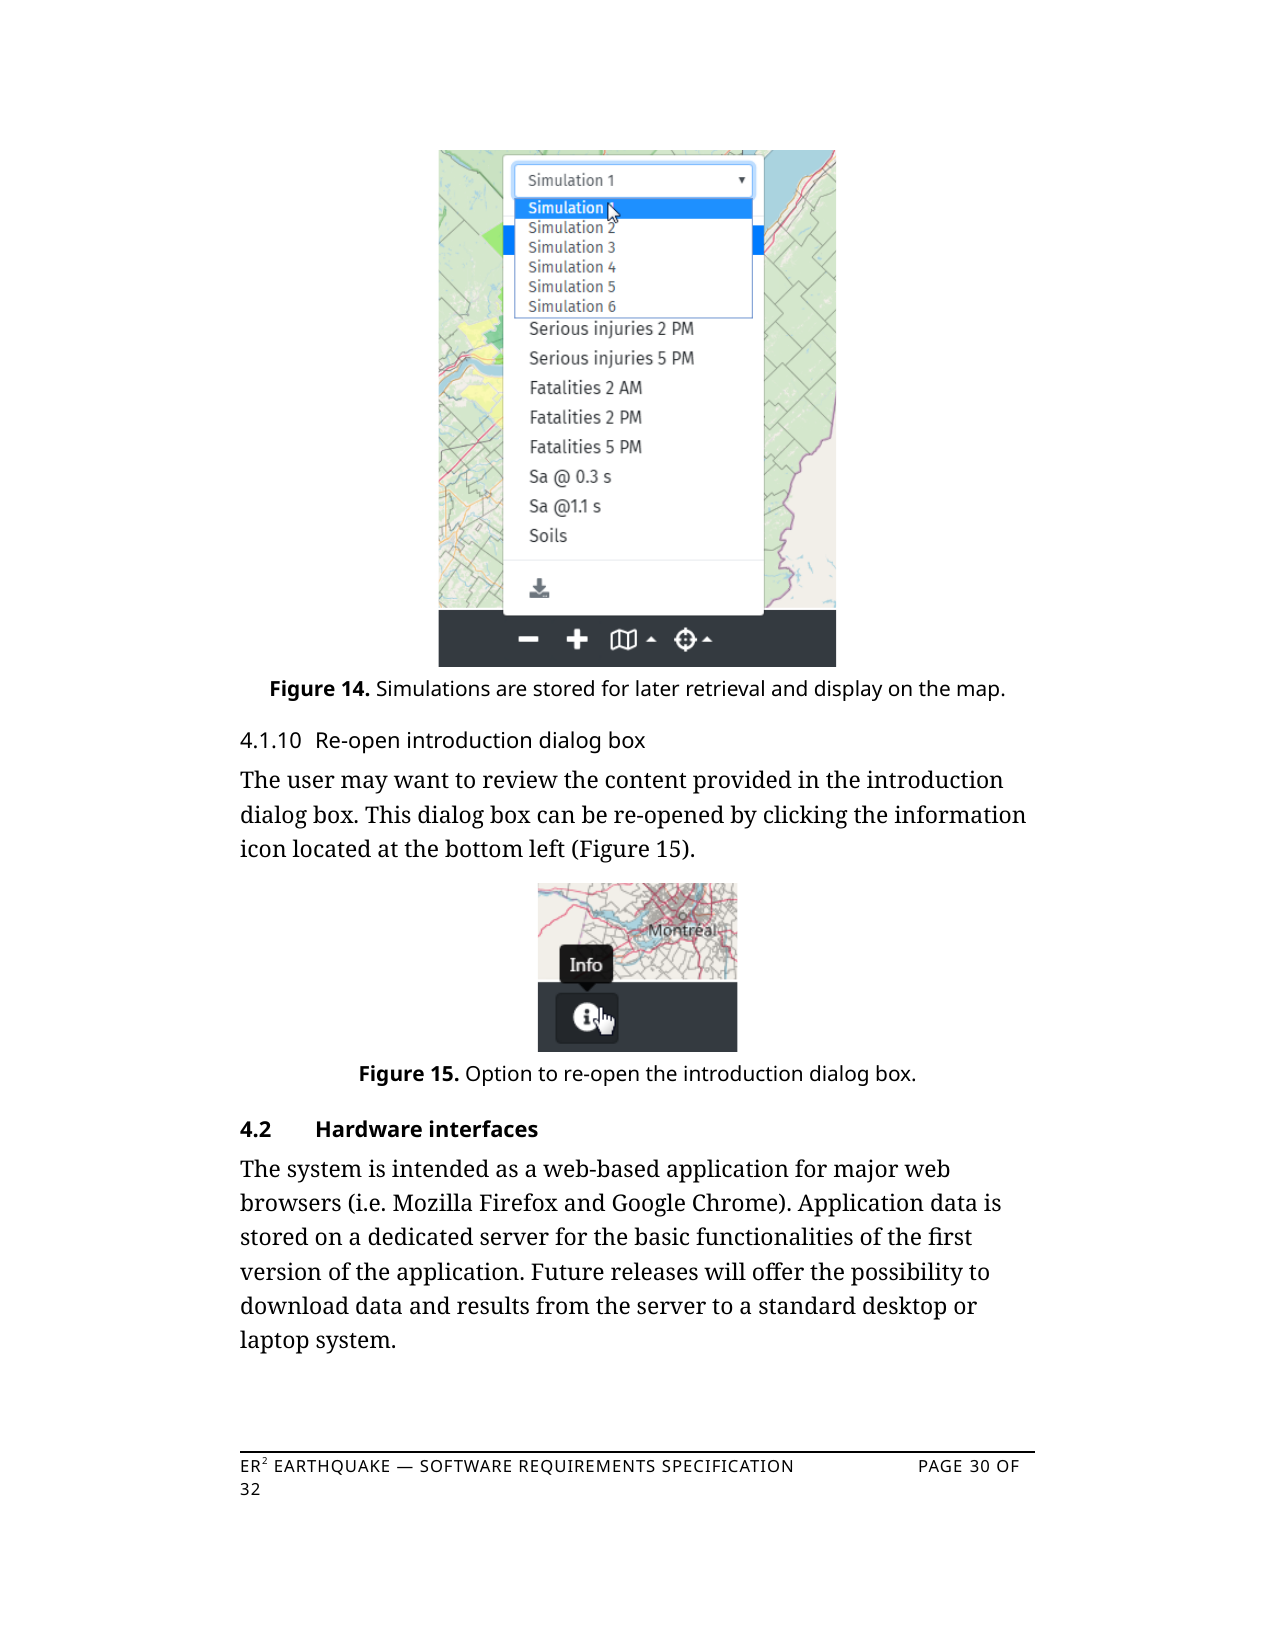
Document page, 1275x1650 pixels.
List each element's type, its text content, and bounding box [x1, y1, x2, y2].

picture [537, 883, 738, 1052]
text Figure 14. Simulations are stored for later retrieval and display on the map. [240, 674, 1035, 702]
text Figure 15. Option to re-open the introduction dialog box. [240, 1059, 1035, 1087]
text The user may want to review the content provided in the introduction dialog box. This dialog box can be re-opened by clicking the information icon located at the bottom left (Figure 15). [240, 764, 1035, 864]
text The system is intended as a web-based application for major web browsers (i.e. Mozilla Firefox and Google Chrome). Application data is stored on a dedicated server for the basic functionalities of the first version of the application. Future releases will offer the possibility to download data and results from the server to a standard desktop or laptop system. [240, 1152, 1035, 1356]
subtitle Hardware interfaces [240, 1114, 1035, 1144]
picture [438, 150, 837, 667]
subtitle Re-open introduction dialog box [240, 725, 1035, 755]
